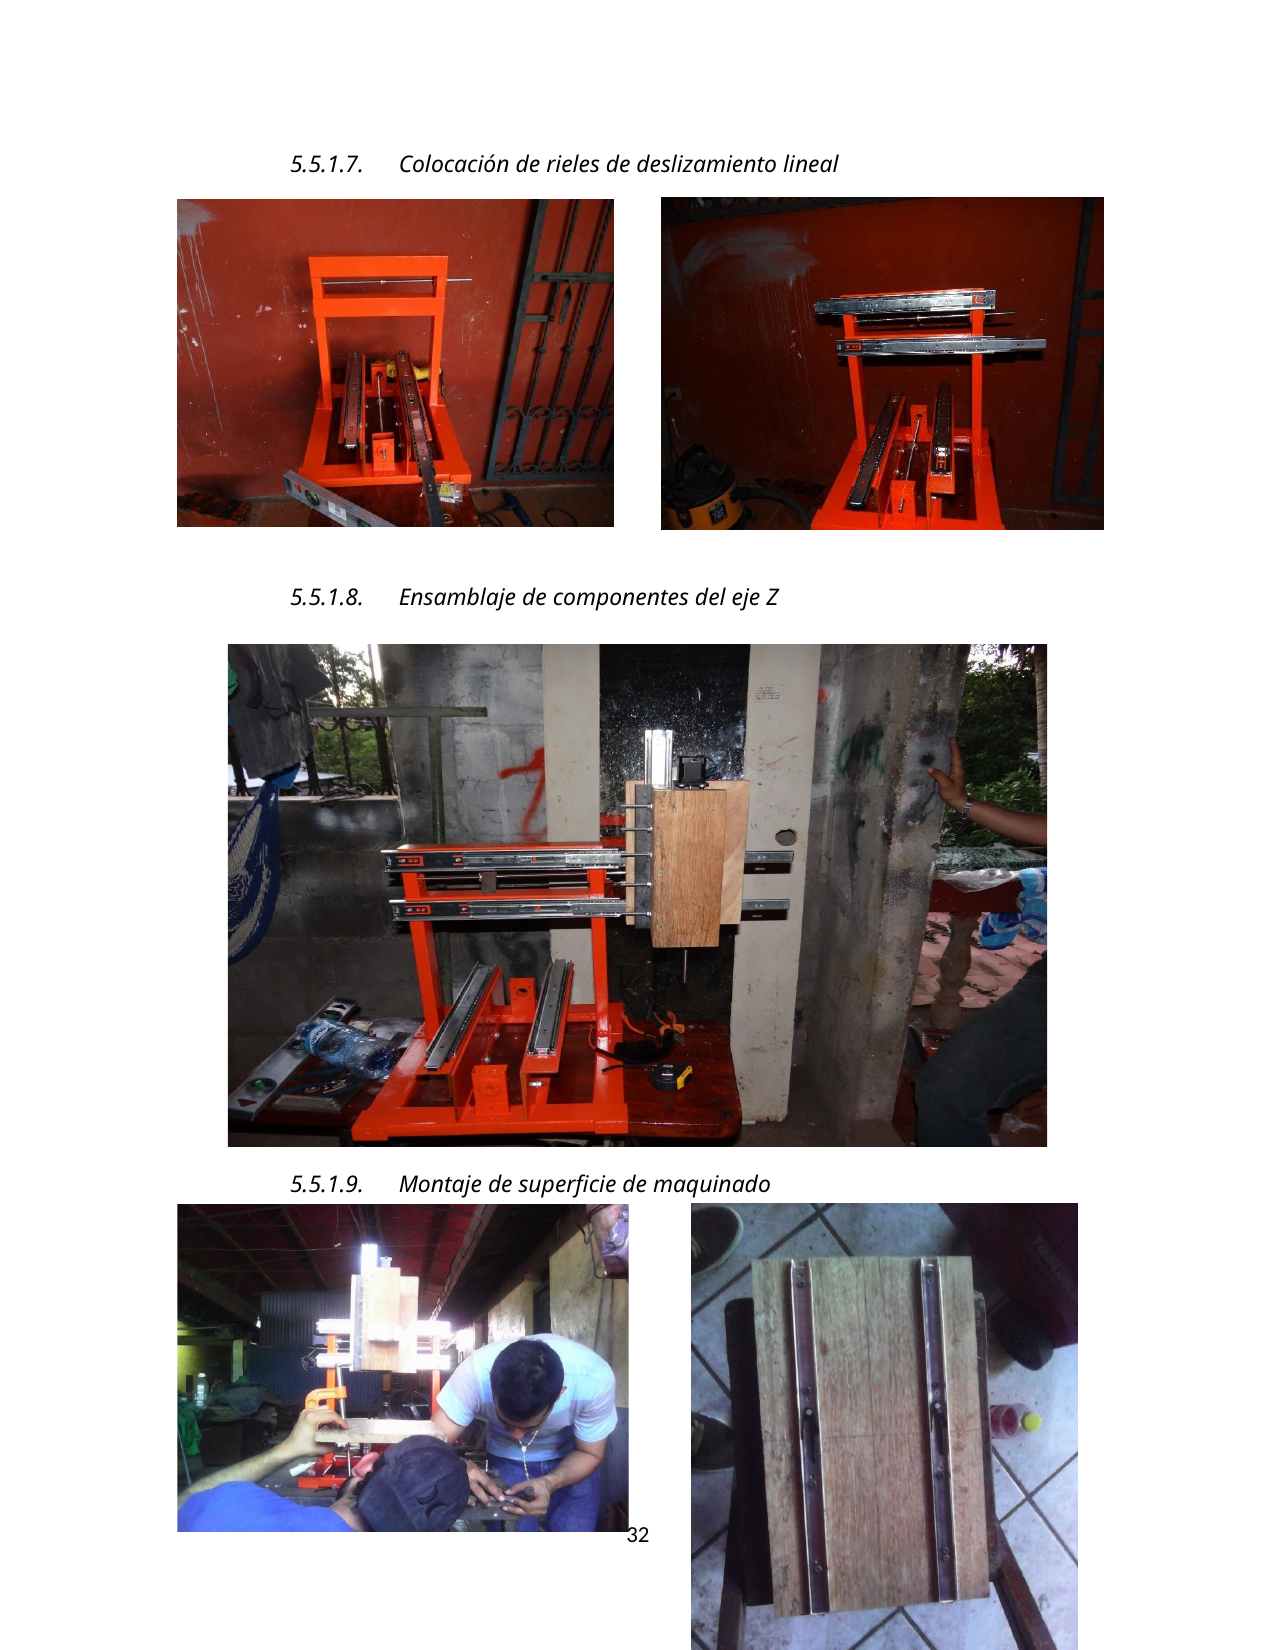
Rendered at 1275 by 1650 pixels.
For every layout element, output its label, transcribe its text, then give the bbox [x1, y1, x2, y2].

picture [177, 199, 614, 527]
picture [691, 1203, 1078, 1650]
subtitle Ensamblaje de componentes del eje Z [290, 581, 1098, 612]
picture [661, 197, 1104, 530]
picture [227, 644, 1048, 1147]
subtitle Colocación de rieles de deslizamiento lineal [290, 148, 1098, 179]
picture [177, 1204, 629, 1532]
